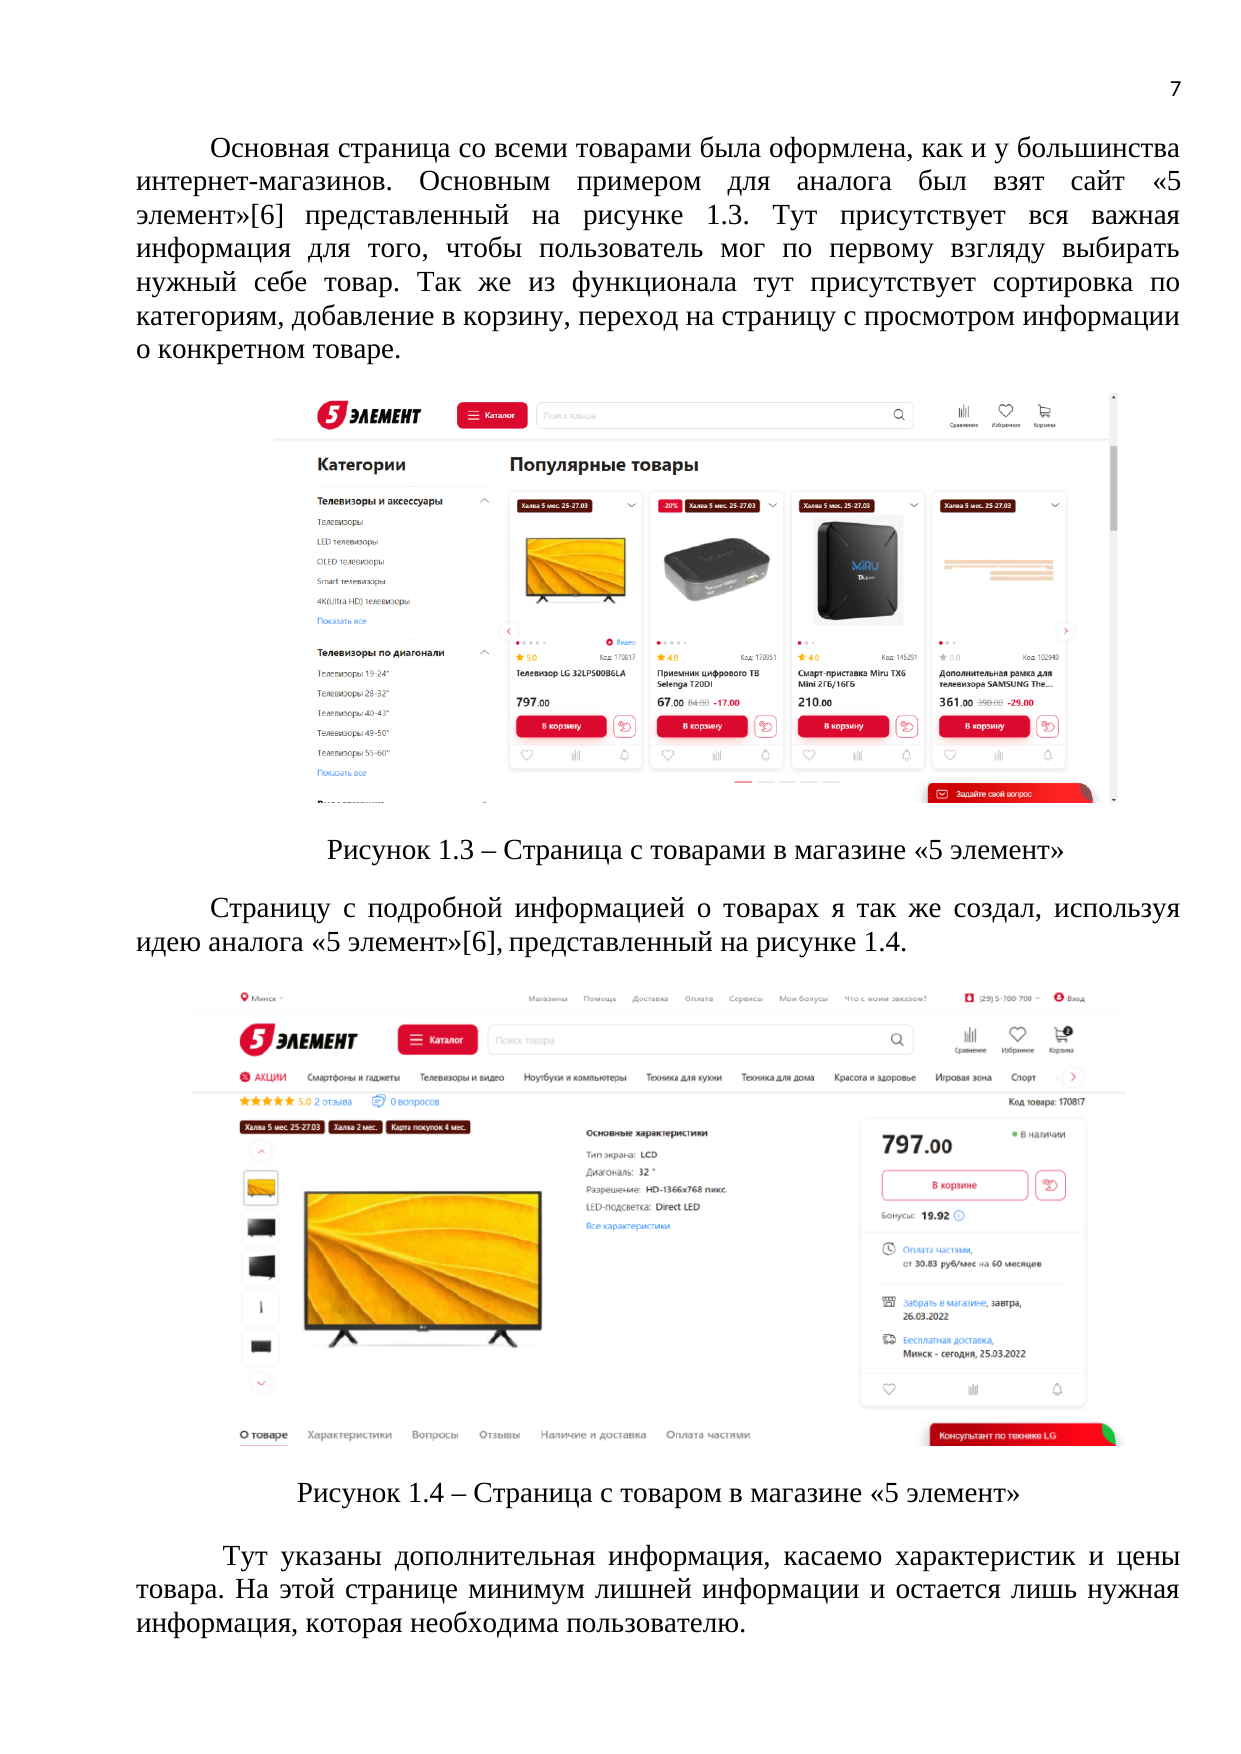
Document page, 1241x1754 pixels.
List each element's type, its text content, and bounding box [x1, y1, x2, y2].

picture [273, 393, 1118, 803]
text Основная страница со всеми товарами была оформлена, как и у большинства интернет-магазинов. Основным примером для аналога был взят сайт «5 элемент»[6] представленный на рисунке 1.3. Тут присутствует вся важная информация для того, чтобы пользователь мог по первому взгляду выбирать нужный себе товар. Так же из функционала тут присутствует сортировка по категориям, добавление в корзину, переход на страницу с просмотром информации о конкретном товаре. [136, 130, 1181, 365]
text Рисунок 1.3 – Страница с товарами в магазине «5 элемент» [136, 832, 928, 866]
text Рисунок 1.4 – Страница с товаром в магазине «5 элемент» [136, 1475, 884, 1509]
text Тут указаны дополнительная информация, касаемо характеристик и цены товара. На этой странице минимум лишней информации и остается лишь нужная информация, которая необходима пользователю. [136, 1538, 1181, 1638]
text Рисунок 1.4 – Страница с товаром в магазине «5 элемент» [1006, 1475, 1181, 1509]
text Рисунок 1.3 – Страница с товарами в магазине «5 элемент» [1050, 832, 1181, 866]
text Страницу с подробной информацией о товарах я так же создал, используя идею аналога «5 элемент»[6], представленный на рисунке 1.4. [136, 891, 1181, 958]
picture [190, 986, 1127, 1446]
